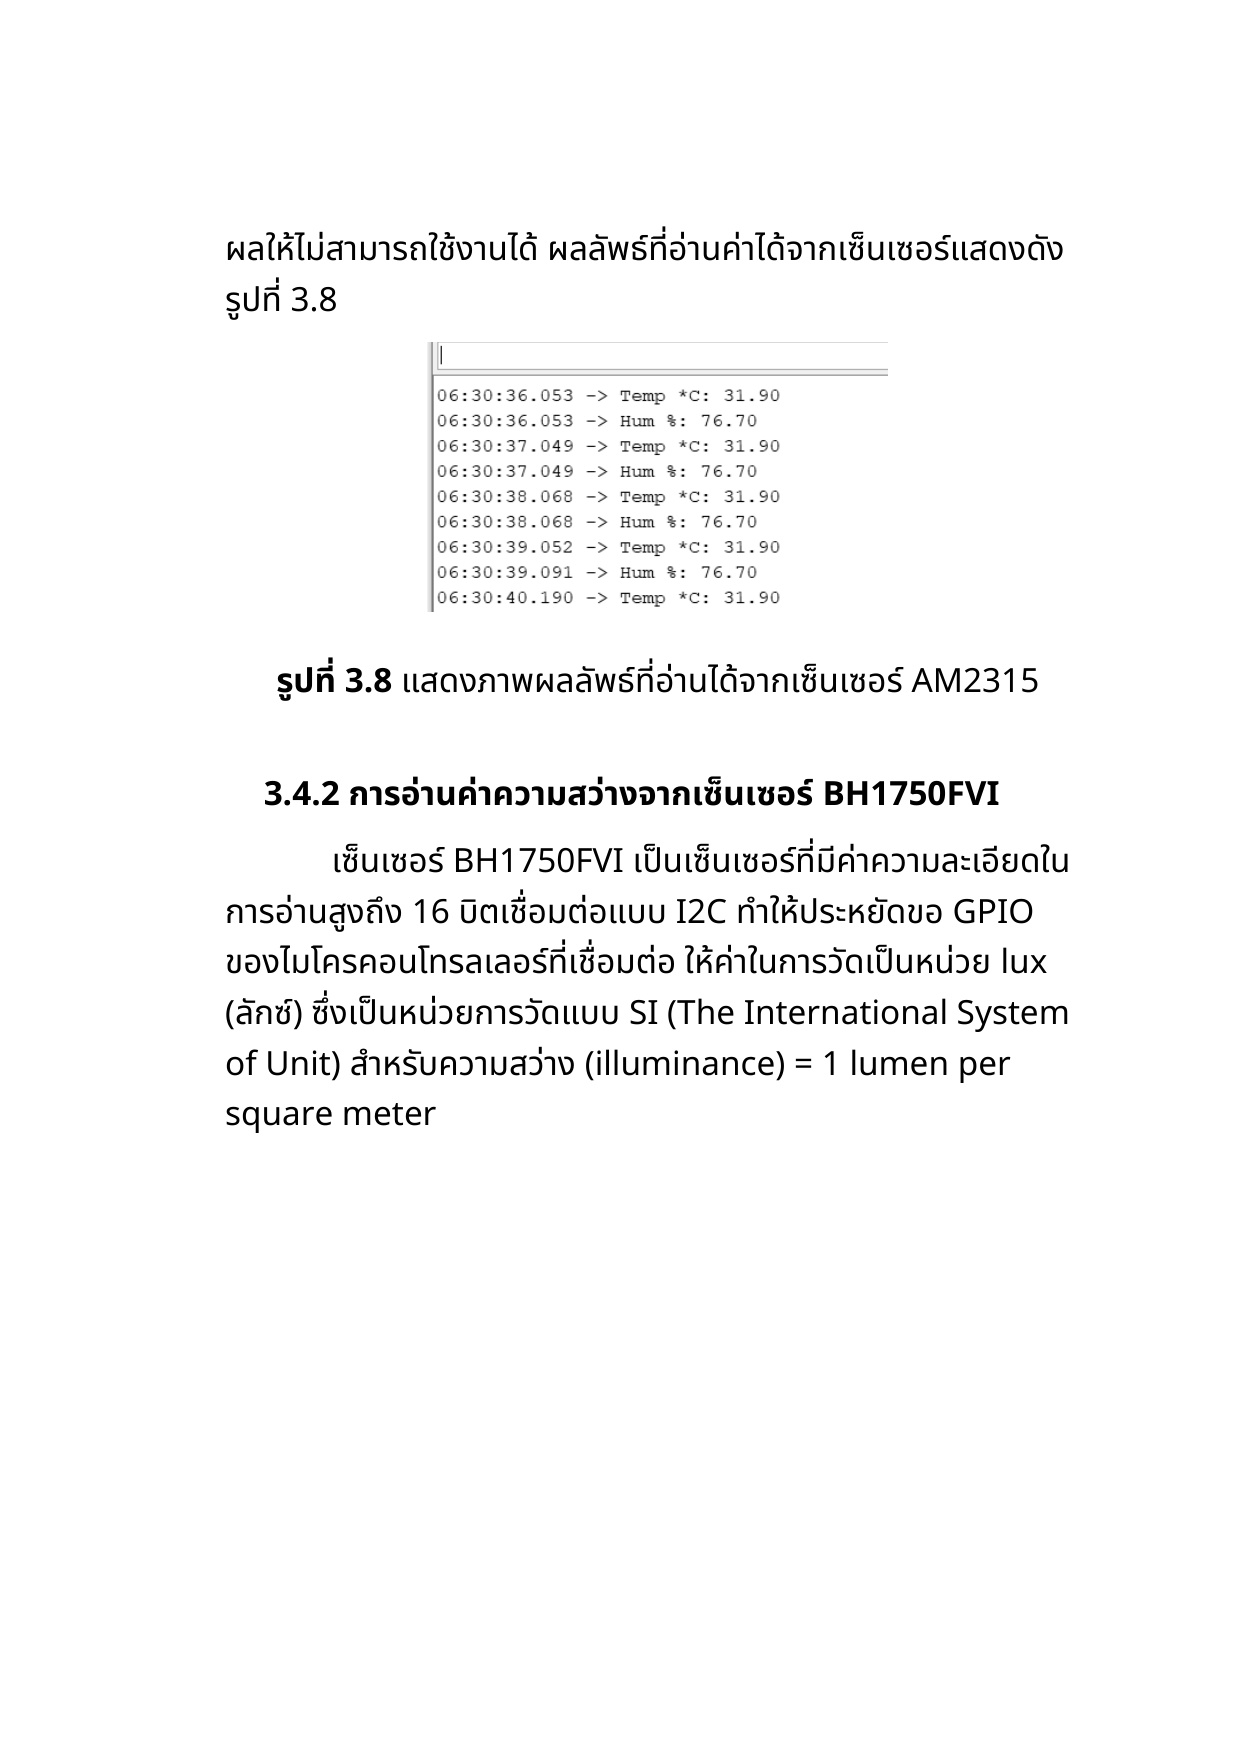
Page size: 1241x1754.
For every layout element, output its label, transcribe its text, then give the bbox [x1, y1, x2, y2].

text 3.4.2 การอ่านค่าความสว่างจากเซ็นเซอร์ BH1750FVI [225, 769, 1090, 820]
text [225, 225, 1090, 326]
text เซ็นเซอร์ BH1750FVI เป็นเซ็นเซอร์ที่มีค่าความละเอียดในการอ่านสูงถึง 16 บิตเชื่อมต่อแบบ I2C ทำให้ประหยัดขอ GPIO ของไมโครคอนโทรลเลอร์ที่เชื่อมต่อ ให้ค่าในการวัดเป็นหน่วย lux (ลักซ์) ซึ่งเป็นหน่วยการวัดแบบ SI (The International System of Unit) สำหรับความสว่าง (illuminance) = 1 lumen per square meter [225, 837, 1090, 1135]
table_header รูปที่ 3.8 แสดงภาพผลลัพธ์ที่อ่านได้จากเซ็นเซอร์ AM2315 [225, 343, 1090, 707]
